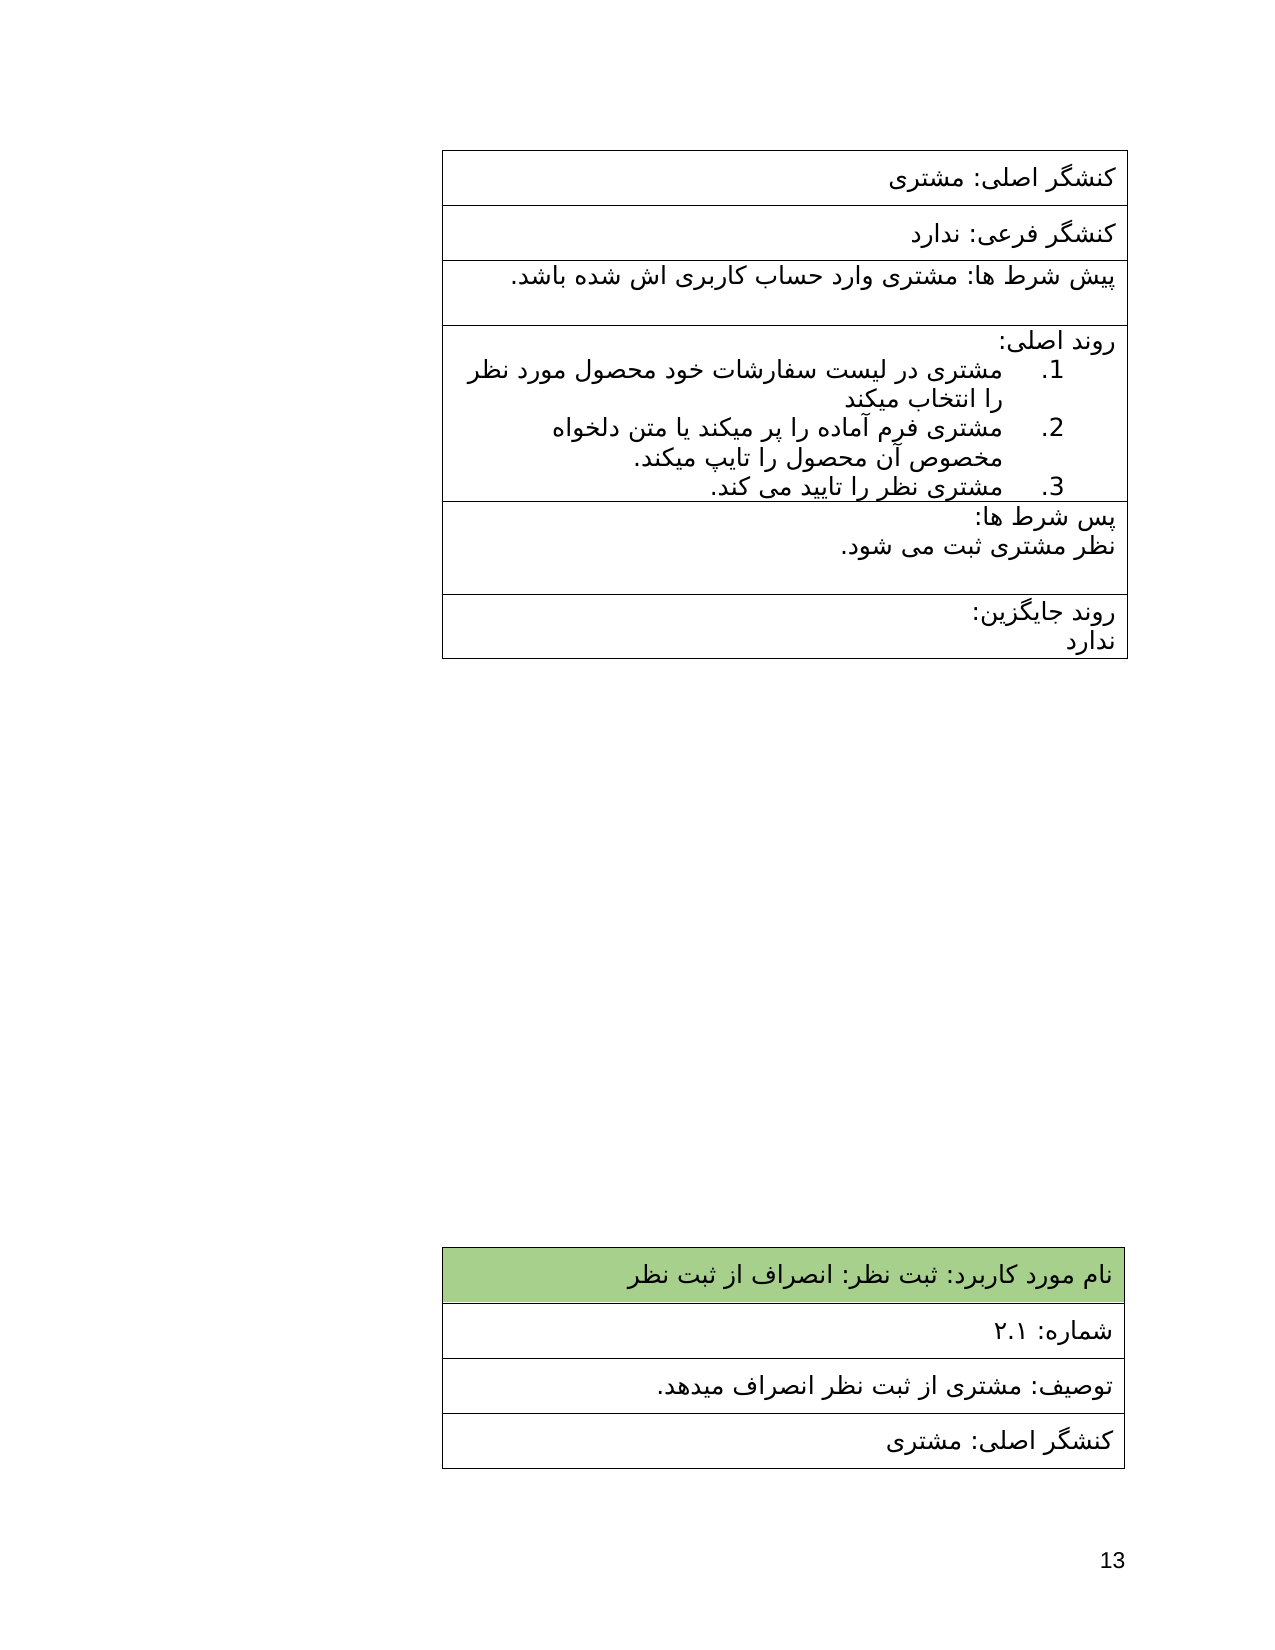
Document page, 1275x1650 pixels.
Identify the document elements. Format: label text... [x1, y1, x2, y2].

table_cell روند جایگزین: ندارد [443, 595, 1127, 658]
table_cell روند اصلی: مشتری در لیست سفارشات خود محصول مورد نظر را انتخاب میکند مشتری فرم آماده را پر میکند یا متن دلخواه مخصوص آن محصول را تایپ میکند. مشتری نظر را تایید می کند. [443, 326, 1127, 501]
table_cell کنشگر فرعی: ندارد [443, 206, 1127, 260]
table_cell پس شرط ها: نظر مشتری ثبت می شود. [443, 502, 1127, 594]
table_cell شماره: ۲.۱ [443, 1304, 1124, 1358]
table_cell کنشگر اصلی: مشتری [443, 151, 1127, 205]
table_cell کنشگر اصلی: مشتری [443, 1414, 1124, 1468]
table_cell توصیف: مشتری از ثبت نظر انصراف میدهد. [443, 1359, 1124, 1413]
table_header نام مورد کاربرد: ثبت نظر: انصراف از ثبت نظر [443, 1248, 1124, 1302]
table_cell پیش شرط ها: مشتری وارد حساب کاربری اش شده باشد. [443, 261, 1127, 325]
